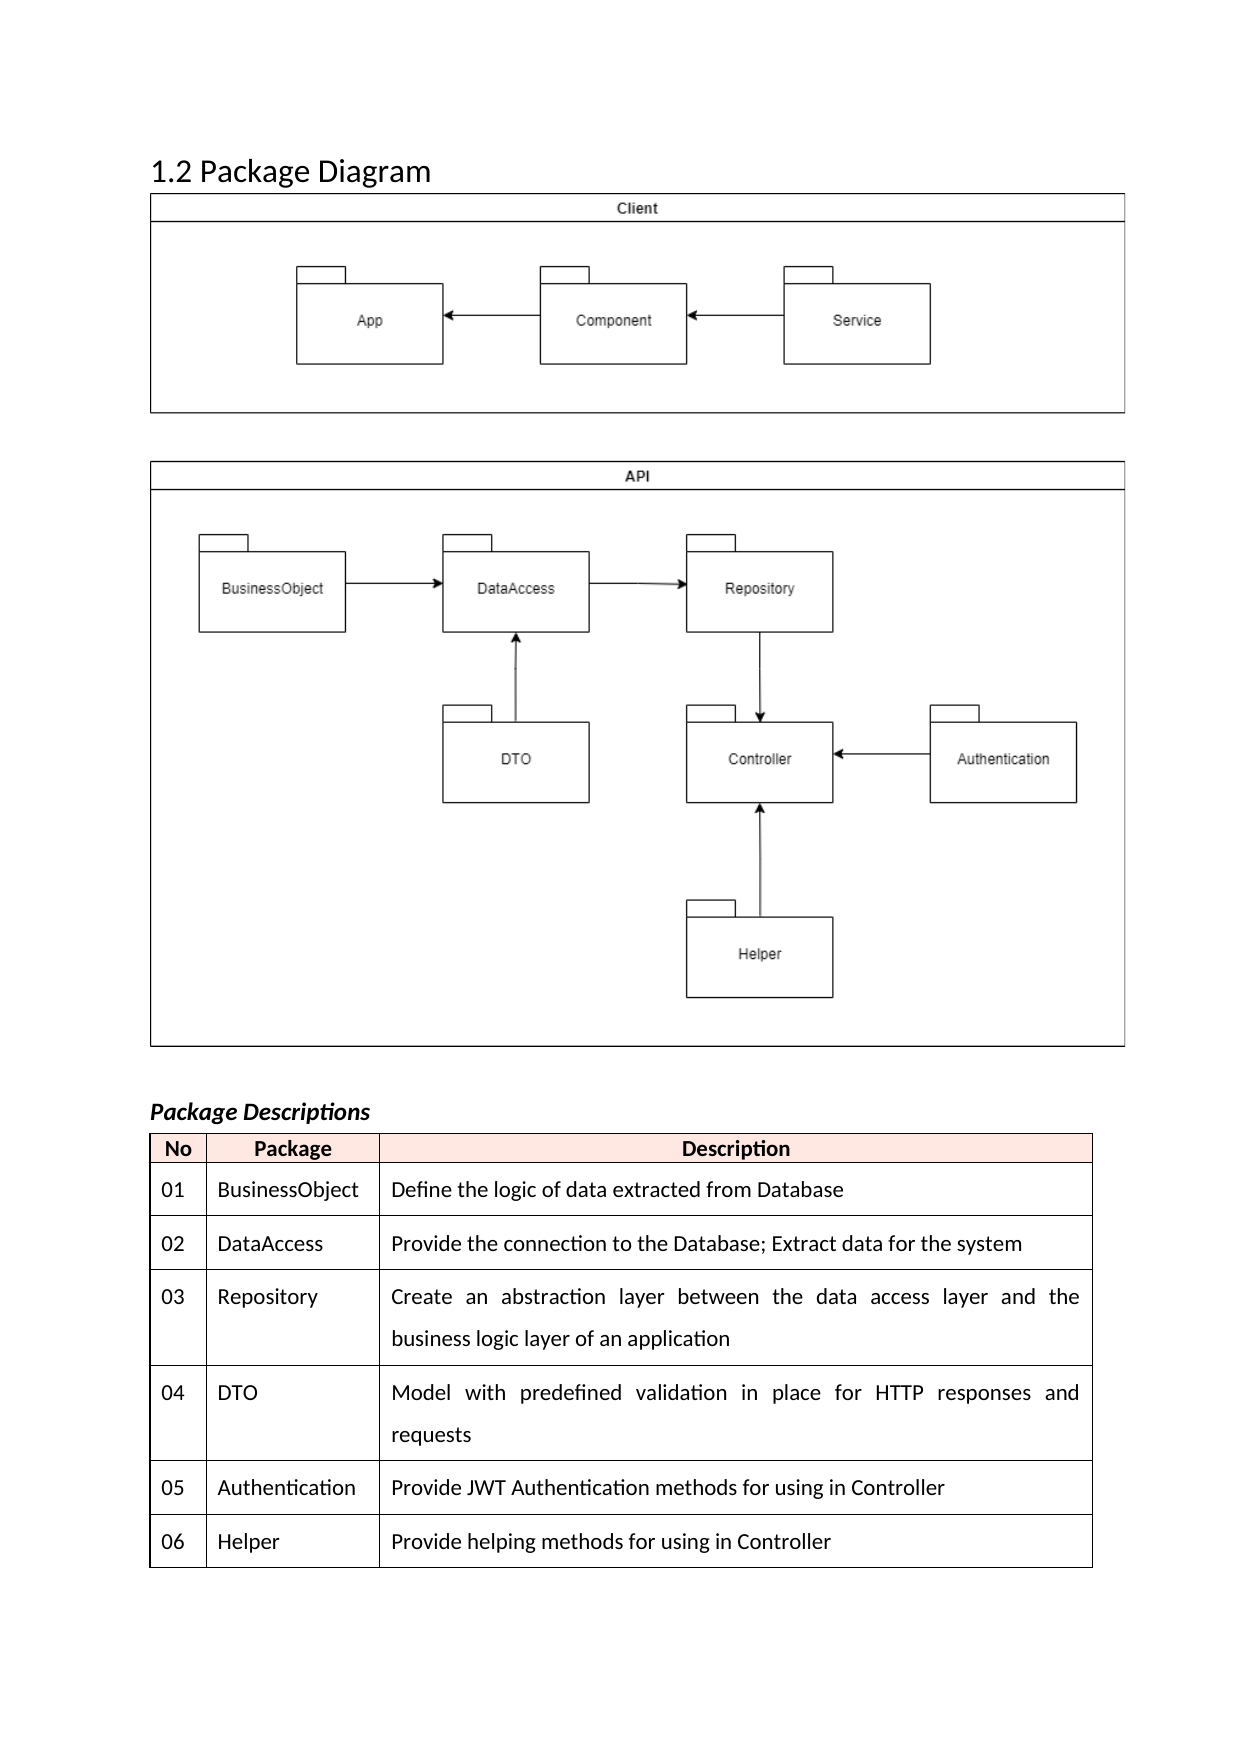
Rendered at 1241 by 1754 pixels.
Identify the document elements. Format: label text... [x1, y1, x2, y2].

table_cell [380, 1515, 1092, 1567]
table_header No [151, 1134, 206, 1162]
subtitle 1.2 Package Diagram [150, 150, 1093, 191]
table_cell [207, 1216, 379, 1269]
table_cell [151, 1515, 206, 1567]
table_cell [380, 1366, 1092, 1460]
table_header Description [380, 1134, 1092, 1162]
table_cell 02 [151, 1216, 206, 1269]
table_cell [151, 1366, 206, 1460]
table_cell BusinessObject [207, 1163, 379, 1215]
table_header Package [207, 1134, 379, 1162]
picture [150, 193, 1125, 1047]
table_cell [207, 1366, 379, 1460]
table_cell Define the logic of data extracted from Database [380, 1163, 1092, 1215]
text Package Descriptions [150, 1096, 1093, 1127]
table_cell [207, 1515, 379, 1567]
table_cell 01 [151, 1163, 206, 1215]
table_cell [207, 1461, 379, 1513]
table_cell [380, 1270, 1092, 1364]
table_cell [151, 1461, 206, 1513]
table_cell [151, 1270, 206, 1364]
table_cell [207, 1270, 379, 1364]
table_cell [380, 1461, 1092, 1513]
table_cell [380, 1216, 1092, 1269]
